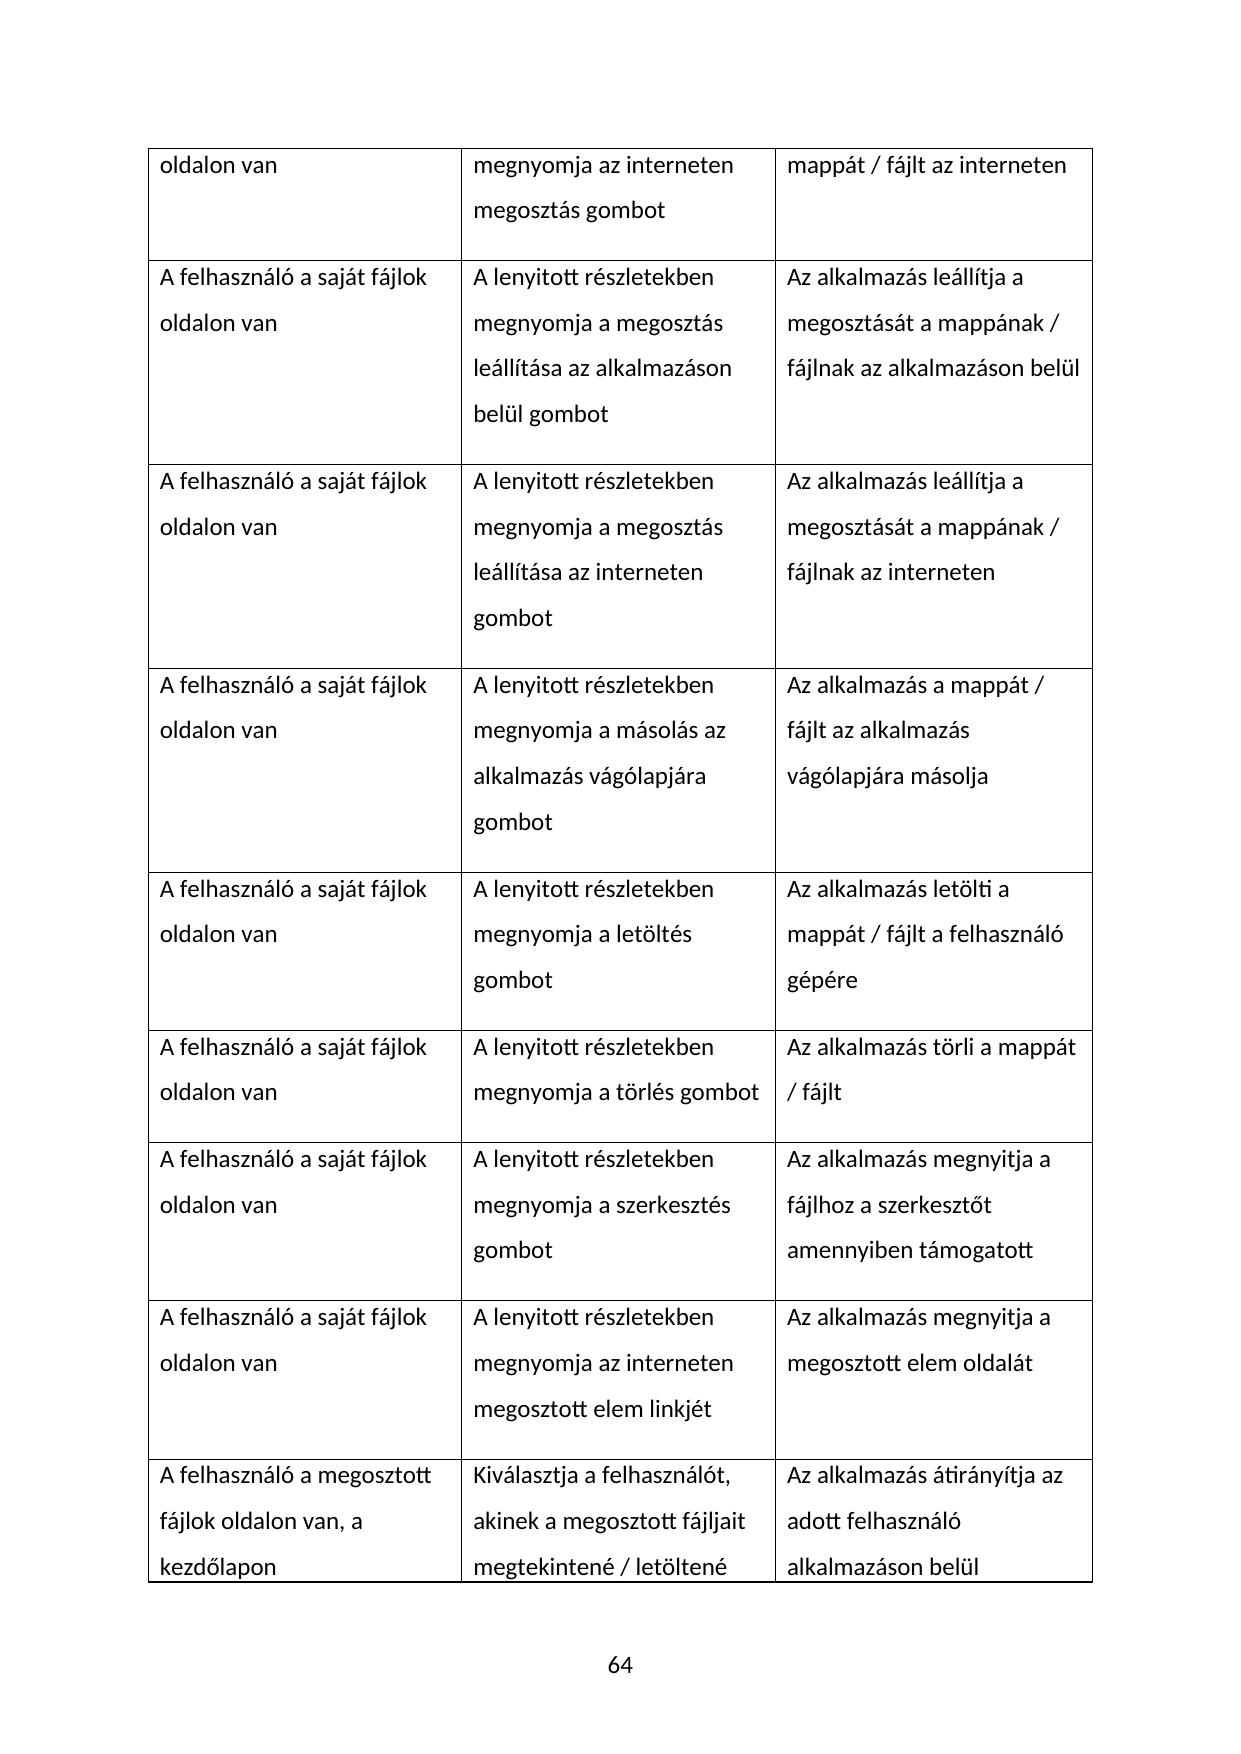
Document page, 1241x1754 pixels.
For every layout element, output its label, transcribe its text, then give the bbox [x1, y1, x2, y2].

table_cell Az alkalmazás a mappát / fájlt az alkalmazás vágólapjára másolja [776, 669, 1092, 872]
table_cell A felhasználó a saját fájlok oldalon van [149, 1301, 461, 1458]
table_cell Az alkalmazás törli a mappát / fájlt [776, 1031, 1092, 1142]
table_cell A lenyitott részletekben megnyomja a letöltés gombot [462, 873, 775, 1030]
table_cell A felhasználó a saját fájlok oldalon van [149, 261, 461, 464]
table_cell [776, 1460, 1092, 1581]
table_cell A felhasználó a saját fájlok oldalon van [149, 873, 461, 1030]
table_cell Az alkalmazás letölti a mappát / fájlt a felhasználó gépére [776, 873, 1092, 1030]
table_cell A lenyitott részletekben megnyomja a megosztás leállítása az interneten gombot [462, 465, 775, 668]
table_cell A felhasználó a saját fájlok oldalon van [149, 1031, 461, 1142]
table_cell Az alkalmazás leállítja a megosztását a mappának / fájlnak az interneten [776, 465, 1092, 668]
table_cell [776, 149, 1092, 260]
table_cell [149, 1460, 461, 1581]
table_cell A felhasználó a saját fájlok oldalon van [149, 669, 461, 872]
table_cell Az alkalmazás megnyitja a megosztott elem oldalát [776, 1301, 1092, 1458]
table_cell A felhasználó a saját fájlok oldalon van [149, 1143, 461, 1300]
table_cell A lenyitott részletekben megnyomja a megosztás leállítása az alkalmazáson belül gombot [462, 261, 775, 464]
table_cell A lenyitott részletekben megnyomja a szerkesztés gombot [462, 1143, 775, 1300]
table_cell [462, 149, 775, 260]
table_cell A lenyitott részletekben megnyomja a törlés gombot [462, 1031, 775, 1142]
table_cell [149, 149, 461, 260]
table_cell A felhasználó a saját fájlok oldalon van [149, 465, 461, 668]
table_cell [462, 1460, 775, 1581]
table_cell Az alkalmazás megnyitja a fájlhoz a szerkesztőt amennyiben támogatott [776, 1143, 1092, 1300]
table_cell Az alkalmazás leállítja a megosztását a mappának / fájlnak az alkalmazáson belül [776, 261, 1092, 464]
table_cell A lenyitott részletekben megnyomja az interneten megosztott elem linkjét [462, 1301, 775, 1458]
table_cell A lenyitott részletekben megnyomja a másolás az alkalmazás vágólapjára gombot [462, 669, 775, 872]
